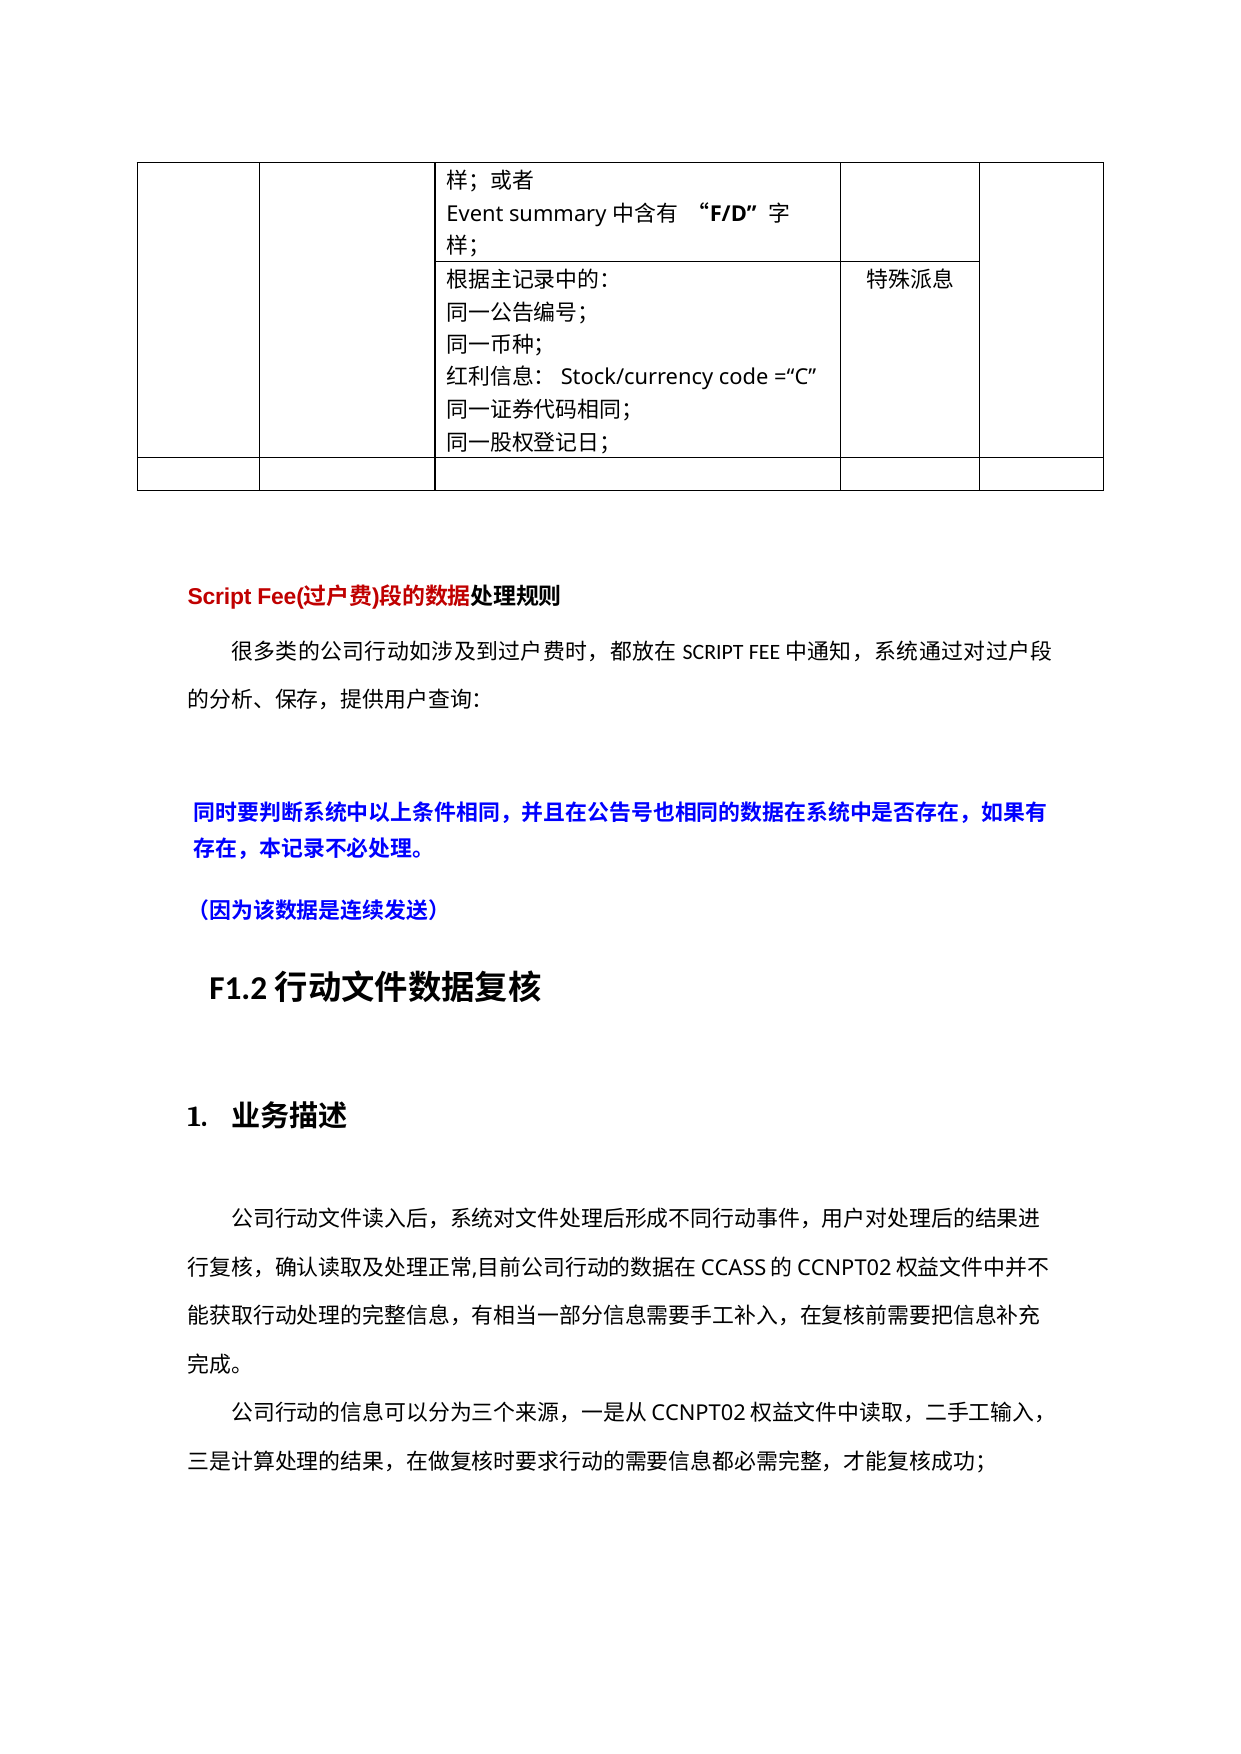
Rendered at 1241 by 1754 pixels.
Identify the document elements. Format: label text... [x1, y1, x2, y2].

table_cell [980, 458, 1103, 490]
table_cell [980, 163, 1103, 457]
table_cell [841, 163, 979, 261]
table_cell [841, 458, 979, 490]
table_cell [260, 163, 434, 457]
subtitle Script Fee(过户费)段的数据处理规则 [187, 562, 1053, 627]
text 很多类的公司行动如涉及到过户费时，都放在SCRIPT FEE中通知，系统通过对过户段的分析、保存，提供用户查询： [187, 633, 1053, 714]
text （因为该数据是连续发送） [187, 763, 1053, 925]
text 公司行动文件读入后，系统对文件处理后形成不同行动事件，用户对处理后的结果进行复核，确认读取及处理正常,目前公司行动的数据在CCASS的CCNPT02权益文件中并不能获取行动处理的完整信息，有相当一部分信息需要手工补入，在复核前需要把信息补充完成。 [187, 1201, 1053, 1379]
text 同时要判断系统中以上条件相同，并且在公告号也相同的数据在系统中是否存在，如果有存在，本记录不必处理。 [193, 795, 1047, 863]
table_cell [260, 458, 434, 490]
text 公司行动的信息可以分为三个来源，一是从CCNPT02权益文件中读取，二手工输入，三是计算处理的结果，在做复核时要求行动的需要信息都必需完整，才能复核成功； [187, 1395, 1053, 1476]
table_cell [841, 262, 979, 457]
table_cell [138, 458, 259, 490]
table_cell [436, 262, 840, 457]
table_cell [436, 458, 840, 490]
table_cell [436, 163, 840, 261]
subtitle 业务描述 [187, 1082, 1053, 1147]
subtitle F1.2 行动文件数据复核 [209, 952, 1053, 1017]
